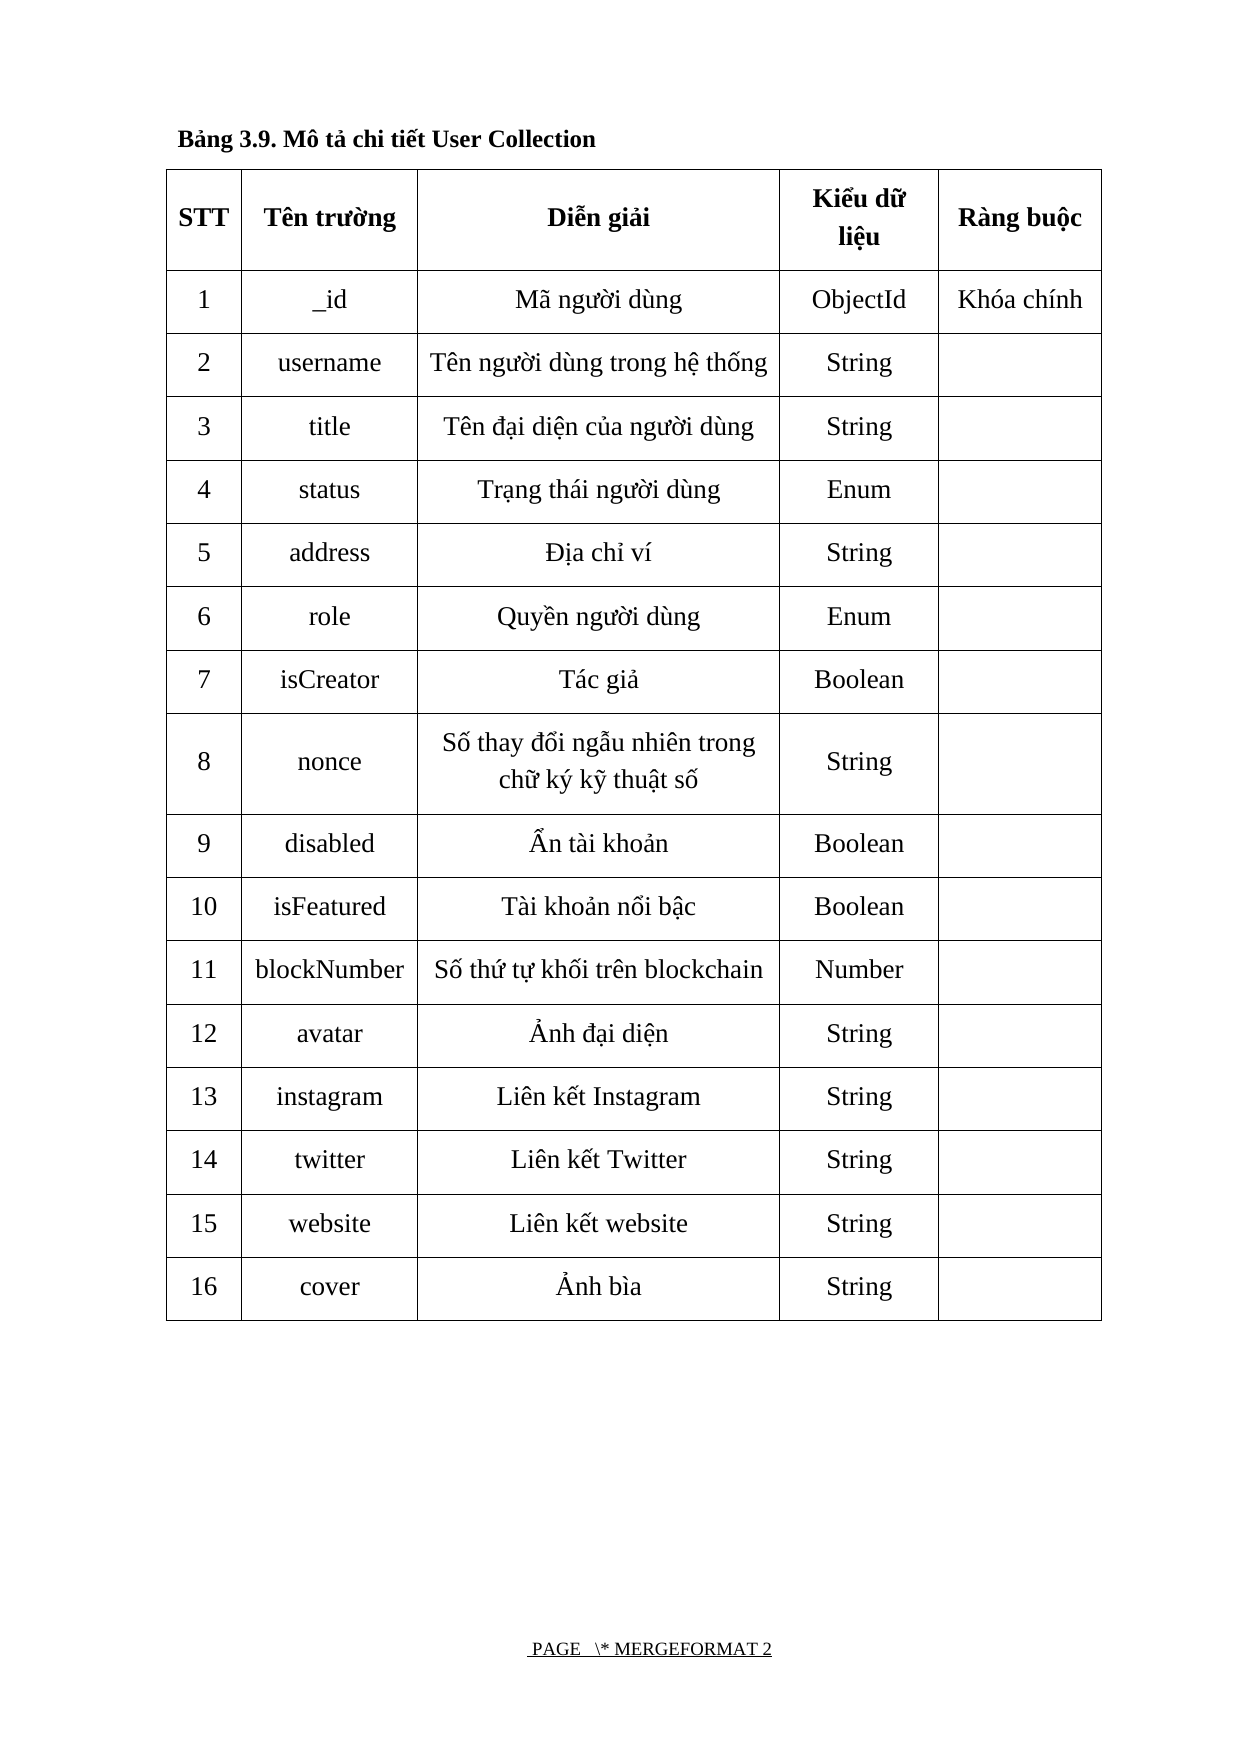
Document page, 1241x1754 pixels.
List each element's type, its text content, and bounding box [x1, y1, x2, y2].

table_cell disabled [242, 815, 417, 877]
table_cell 5 [167, 524, 241, 586]
table_cell String [780, 1258, 938, 1320]
table_cell [939, 334, 1101, 396]
table_cell website [242, 1195, 417, 1257]
table_cell [939, 815, 1101, 877]
table_cell isFeatured [242, 878, 417, 940]
table_cell Ảnh bìa [418, 1258, 779, 1320]
table_cell 8 [167, 714, 241, 813]
table_cell Liên kết website [418, 1195, 779, 1257]
table_cell avatar [242, 1005, 417, 1067]
table_cell 16 [167, 1258, 241, 1320]
table_cell [939, 941, 1101, 1003]
table_cell String [780, 1195, 938, 1257]
table_cell Quyền người dùng [418, 587, 779, 649]
table_cell Boolean [780, 815, 938, 877]
table_cell _id [242, 271, 417, 333]
table_cell Mã người dùng [418, 271, 779, 333]
table_cell [939, 524, 1101, 586]
table_cell Số thay đổi ngẫu nhiên trong chữ ký kỹ thuật số [418, 714, 779, 813]
table_cell String [780, 524, 938, 586]
table_cell 1 [167, 271, 241, 333]
table_cell cover [242, 1258, 417, 1320]
table_cell [939, 461, 1101, 523]
table_cell [939, 397, 1101, 459]
table_cell 11 [167, 941, 241, 1003]
table_cell 4 [167, 461, 241, 523]
table_cell 6 [167, 587, 241, 649]
table_cell String [780, 714, 938, 813]
table_header STT [167, 170, 241, 269]
table_cell Số thứ tự khối trên blockchain [418, 941, 779, 1003]
table_cell Địa chỉ ví [418, 524, 779, 586]
table_cell [939, 651, 1101, 713]
table_cell String [780, 1005, 938, 1067]
table_cell Tên đại diện của người dùng [418, 397, 779, 459]
table_cell Khóa chính [939, 271, 1101, 333]
table_cell twitter [242, 1131, 417, 1193]
table_cell username [242, 334, 417, 396]
table_cell [939, 878, 1101, 940]
table_cell 9 [167, 815, 241, 877]
table_cell [939, 1195, 1101, 1257]
table_cell [939, 1258, 1101, 1320]
table_cell String [780, 397, 938, 459]
table_cell isCreator [242, 651, 417, 713]
table_cell Boolean [780, 878, 938, 940]
table_cell String [780, 334, 938, 396]
table_cell [939, 714, 1101, 813]
table_cell [939, 587, 1101, 649]
table_cell [939, 1005, 1101, 1067]
table_cell 13 [167, 1068, 241, 1130]
subtitle Bảng 3.9. Mô tả chi tiết User Collection [177, 124, 1122, 153]
table_cell role [242, 587, 417, 649]
table_cell nonce [242, 714, 417, 813]
table_cell [939, 1131, 1101, 1193]
table_cell Ảnh đại diện [418, 1005, 779, 1067]
table_cell instagram [242, 1068, 417, 1130]
table_cell Boolean [780, 651, 938, 713]
table_cell 15 [167, 1195, 241, 1257]
table_cell Tài khoản nổi bậc [418, 878, 779, 940]
table_cell Enum [780, 587, 938, 649]
table_cell address [242, 524, 417, 586]
table_header Ràng buộc [939, 170, 1101, 269]
table_cell 3 [167, 397, 241, 459]
table_cell String [780, 1068, 938, 1130]
table_cell 10 [167, 878, 241, 940]
table_cell Tên người dùng trong hệ thống [418, 334, 779, 396]
table_cell blockNumber [242, 941, 417, 1003]
table_cell Enum [780, 461, 938, 523]
table_cell 2 [167, 334, 241, 396]
table_cell title [242, 397, 417, 459]
table_header Tên trường [242, 170, 417, 269]
table_cell status [242, 461, 417, 523]
table_cell [939, 1068, 1101, 1130]
table_cell Ẩn tài khoản [418, 815, 779, 877]
table_cell Liên kết Twitter [418, 1131, 779, 1193]
table_cell Liên kết Instagram [418, 1068, 779, 1130]
table_cell String [780, 1131, 938, 1193]
table_cell 14 [167, 1131, 241, 1193]
table_cell Tác giả [418, 651, 779, 713]
table_cell Number [780, 941, 938, 1003]
table_header Diễn giải [418, 170, 779, 269]
table_cell ObjectId [780, 271, 938, 333]
table_cell 7 [167, 651, 241, 713]
table_cell Trạng thái người dùng [418, 461, 779, 523]
table_cell 12 [167, 1005, 241, 1067]
table_header Kiểu dữ liệu [780, 170, 938, 269]
